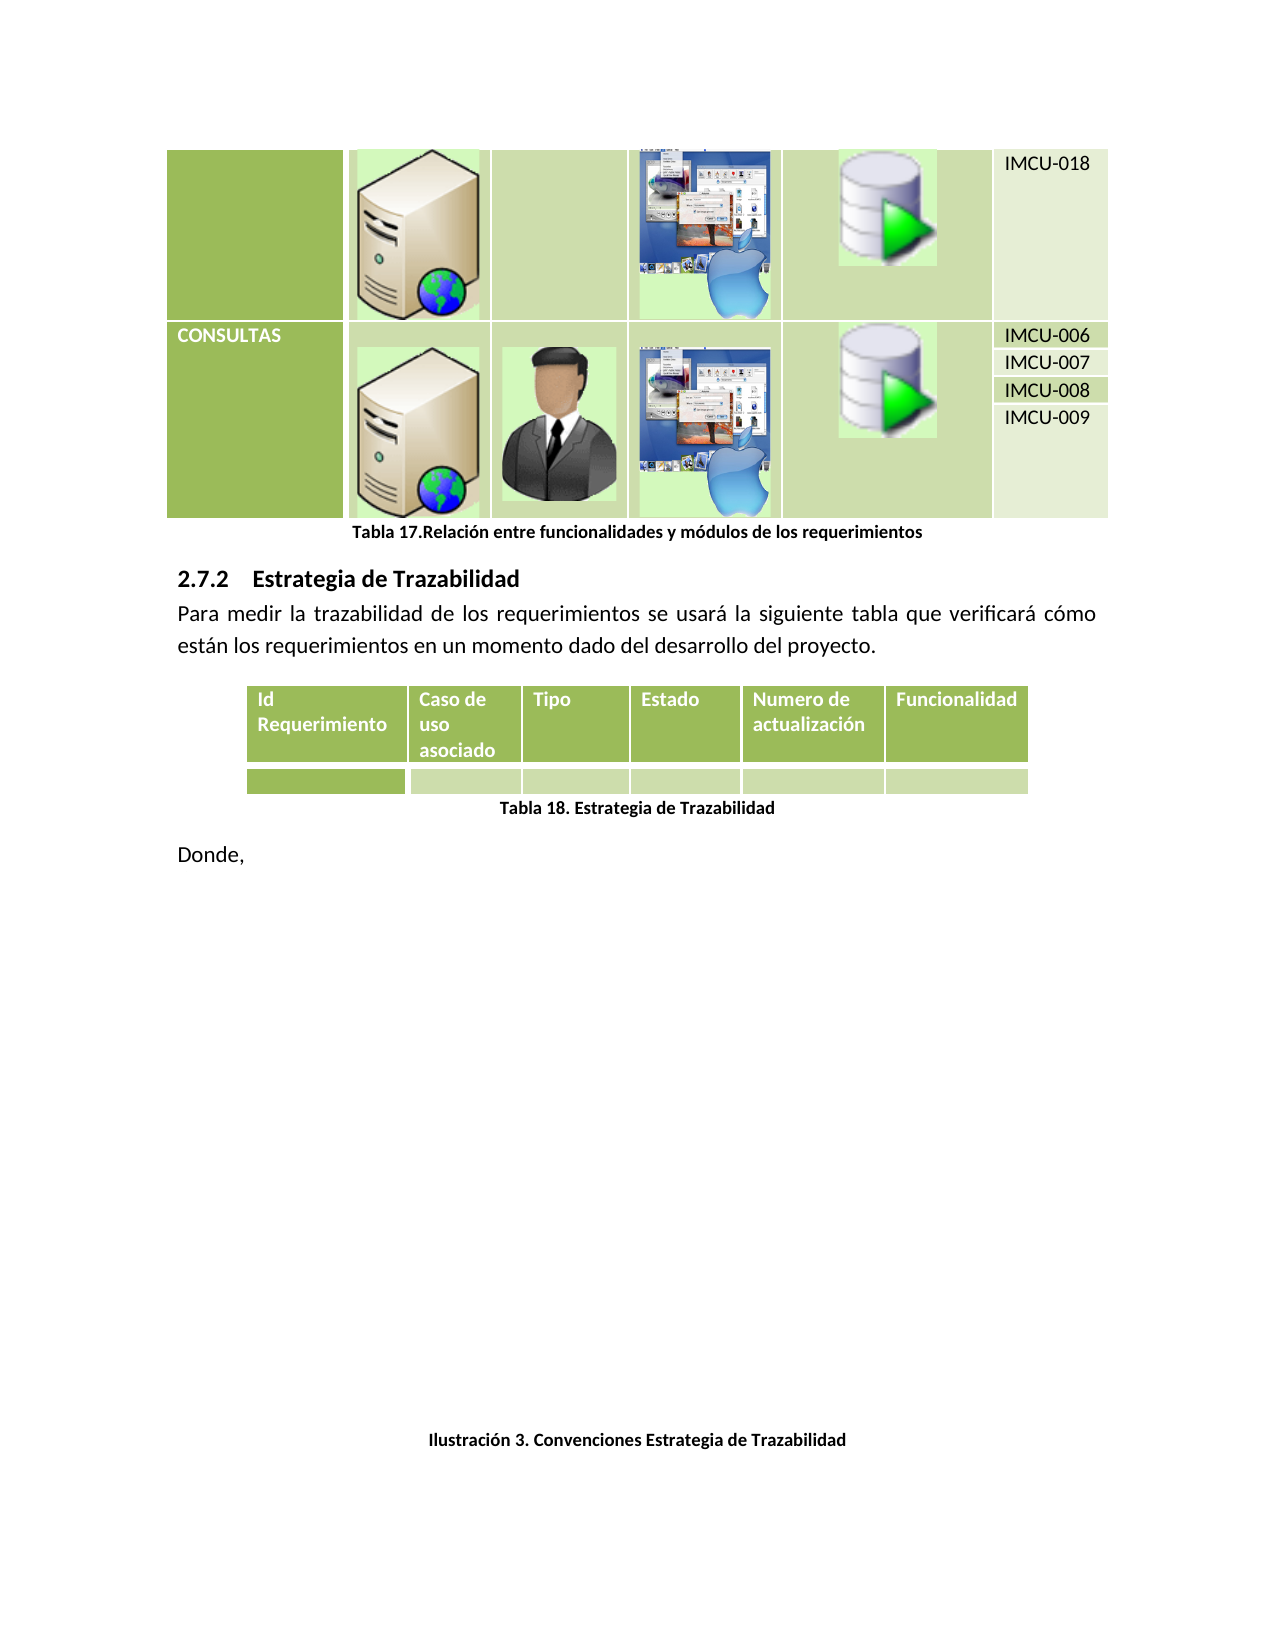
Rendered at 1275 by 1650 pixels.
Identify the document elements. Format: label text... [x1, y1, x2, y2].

picture [838, 149, 937, 266]
table_cell IMCU-008 [994, 377, 1108, 402]
table_cell [743, 769, 884, 794]
table_cell IMCU-007 [994, 350, 1108, 375]
table_header Estado [631, 686, 740, 762]
table_cell IMCU-018 [994, 149, 1108, 320]
table_header Caso de uso asociado [409, 686, 521, 762]
text Donde, [177, 840, 1098, 1403]
table_header Tipo [523, 686, 629, 762]
picture [502, 347, 617, 501]
table_cell [783, 322, 992, 518]
table_cell [886, 769, 1028, 794]
table_header Id Requerimiento [247, 686, 407, 762]
table_header Numero de actualización [743, 686, 884, 762]
text Tabla 18. Estrategia de Trazabilidad [177, 796, 1098, 819]
text Ilustración 3. Convenciones Estrategia de Trazabilidad [177, 1428, 1098, 1451]
text Tabla 17.Relación entre funcionalidades y módulos de los requerimientos [177, 520, 1098, 543]
table_cell IMCU-006 [994, 322, 1108, 347]
picture [639, 149, 771, 319]
table_cell [631, 769, 740, 794]
table_cell CONSULTAS [167, 322, 343, 518]
table_cell [247, 769, 405, 794]
table_cell [411, 769, 521, 794]
table_cell [492, 322, 627, 518]
picture [838, 322, 937, 438]
subtitle Estrategia de Trazabilidad [177, 564, 1098, 594]
picture [357, 149, 480, 320]
text Para medir la trazabilidad de los requerimientos se usará la siguiente tabla que verificará cómo están los requerimientos en un momento dado del desarrollo del proyecto. [177, 599, 1098, 659]
picture [639, 347, 771, 517]
table_cell [629, 322, 781, 518]
table_cell IMCU-009 [994, 405, 1108, 518]
table_cell [349, 322, 490, 518]
table_header Funcionalidad [886, 686, 1028, 762]
picture [357, 347, 480, 518]
table_cell [523, 769, 629, 794]
